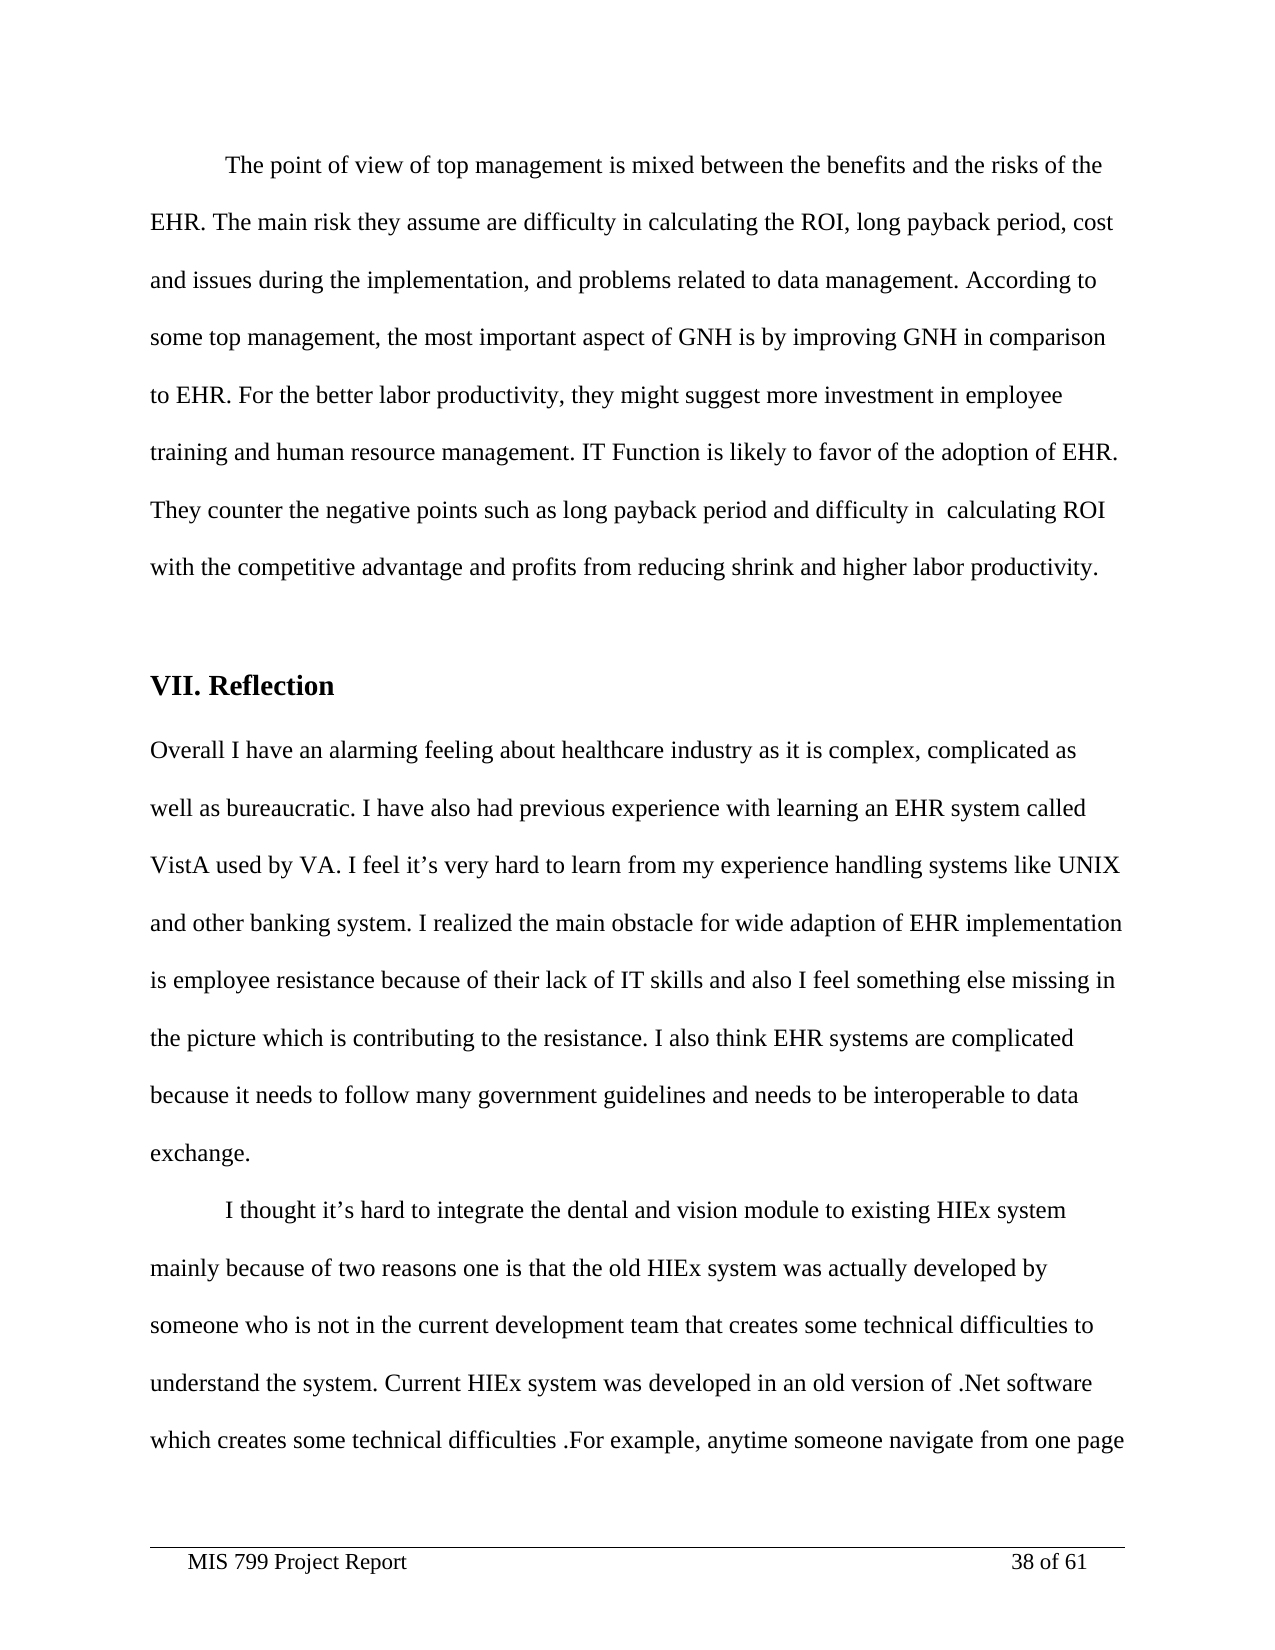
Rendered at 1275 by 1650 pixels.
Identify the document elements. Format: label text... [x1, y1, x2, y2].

text The point of view of top management is mixed between the benefits and the risks of the EHR. The main risk they assume are difficulty in calculating the ROI, long payback period, cost and issues during the implementation, and problems related to data management. According to some top management, the most important aspect of GNH is by improving GNH in comparison to EHR. For the better labor productivity, they might suggest more investment in employee training and human resource management. IT Function is likely to favor of the adoption of EHR. They counter the negative points such as long payback period and difficulty in calculating ROI with the competitive advantage and profits from reducing shrink and higher labor productivity. [150, 150, 1125, 581]
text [150, 1195, 1125, 1454]
text Overall I have an alarming feeling about healthcare industry as it is complex, complicated as well as bureaucratic. I have also had previous experience with learning an EHR system called VistA used by VA. I feel it’s very hard to learn from my experience handling systems like UNIX and other banking system. I realized the main obstacle for wide adaption of EHR implementation is employee resistance because of their lack of IT skills and also I feel something else missing in the picture which is contributing to the resistance. I also think EHR systems are complicated because it needs to follow many government guidelines and needs to be interoperable to data exchange. [150, 735, 1125, 1166]
subtitle VII. Reflection [150, 668, 1125, 701]
